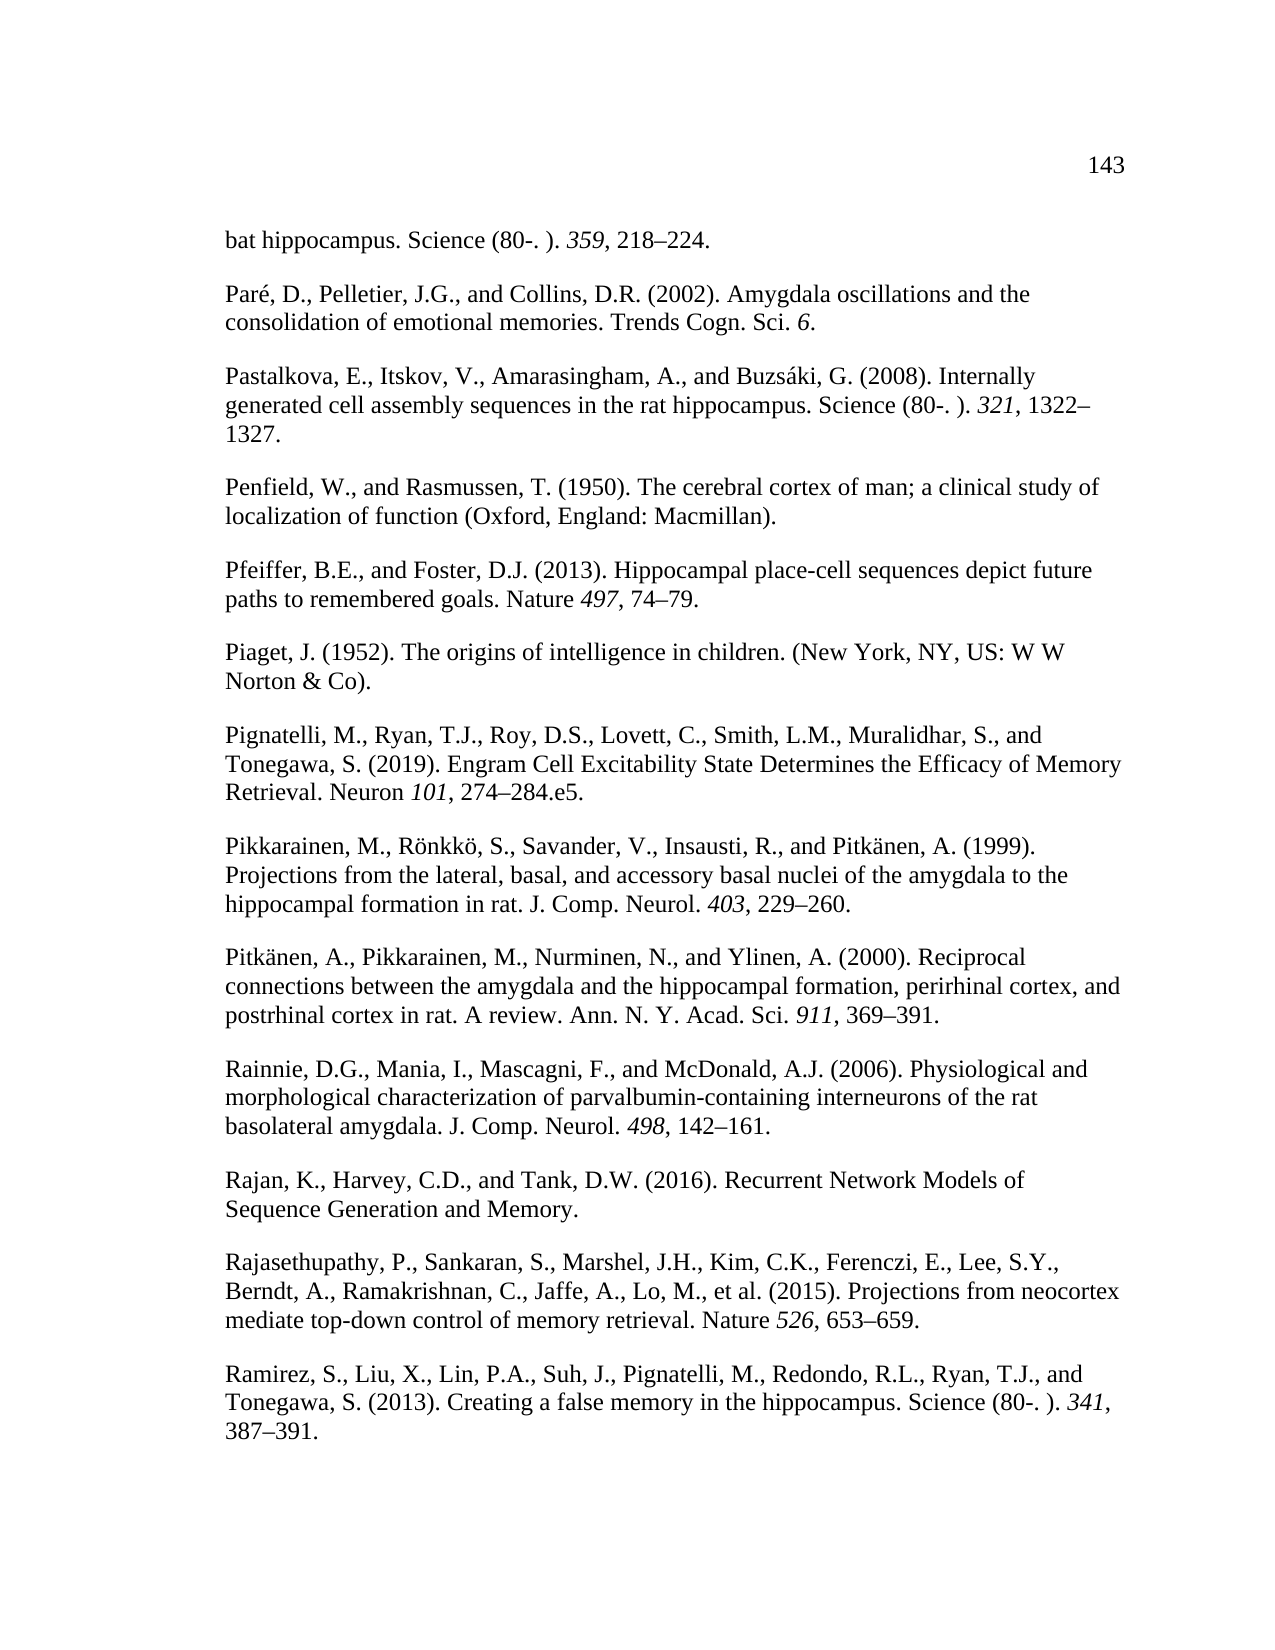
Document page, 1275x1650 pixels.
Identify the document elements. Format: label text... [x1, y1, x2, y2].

text Ramirez, S., Liu, X., Lin, P.A., Suh, J., Pignatelli, M., Redondo, R.L., Ryan, T.J., and Tonegawa, S. (2013). Creating a false memory in the hippocampus. Science (80-. ). 341, 387–391. [225, 1359, 1125, 1445]
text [225, 225, 1125, 254]
text Rajasethupathy, P., Sankaran, S., Marshel, J.H., Kim, C.K., Ferenczi, E., Lee, S.Y., Berndt, A., Ramakrishnan, C., Jaffe, A., Lo, M., et al. (2015). Projections from neocortex mediate top-down control of memory retrieval. Nature 526, 653–659. [225, 1247, 1125, 1334]
text Pastalkova, E., Itskov, V., Amarasingham, A., and Buzsáki, G. (2008). Internally generated cell assembly sequences in the rat hippocampus. Science (80-. ). 321, 1322–1327. [225, 361, 1125, 447]
text Penfield, W., and Rasmussen, T. (1950). The cerebral cortex of man; a clinical study of localization of function (Oxford, England: Macmillan). [225, 472, 1125, 530]
text Pikkarainen, M., Rönkkö, S., Savander, V., Insausti, R., and Pitkänen, A. (1999). Projections from the lateral, basal, and accessory basal nuclei of the amygdala to the hippocampal formation in rat. J. Comp. Neurol. 403, 229–260. [225, 831, 1125, 917]
text Rajan, K., Harvey, C.D., and Tank, D.W. (2016). Recurrent Network Models of Sequence Generation and Memory. [225, 1165, 1125, 1222]
text Rainnie, D.G., Mania, I., Mascagni, F., and McDonald, A.J. (2006). Physiological and morphological characterization of parvalbumin-containing interneurons of the rat basolateral amygdala. J. Comp. Neurol. 498, 142–161. [225, 1054, 1125, 1140]
text Pitkänen, A., Pikkarainen, M., Nurminen, N., and Ylinen, A. (2000). Reciprocal connections between the amygdala and the hippocampal formation, perirhinal cortex, and postrhinal cortex in rat. A review. Ann. N. Y. Acad. Sci. 911, 369–391. [225, 942, 1125, 1029]
text Piaget, J. (1952). The origins of intelligence in children. (New York, NY, US: W W Norton & Co). [225, 637, 1125, 695]
text Pfeiffer, B.E., and Foster, D.J. (2013). Hippocampal place-cell sequences depict future paths to remembered goals. Nature 497, 74–79. [225, 555, 1125, 612]
text Paré, D., Pelletier, J.G., and Collins, D.R. (2002). Amygdala oscillations and the consolidation of emotional memories. Trends Cogn. Sci. 6. [225, 279, 1125, 336]
text Pignatelli, M., Ryan, T.J., Roy, D.S., Lovett, C., Smith, L.M., Muralidhar, S., and Tonegawa, S. (2019). Engram Cell Excitability State Determines the Efficacy of Memory Retrieval. Neuron 101, 274–284.e5. [225, 720, 1125, 806]
